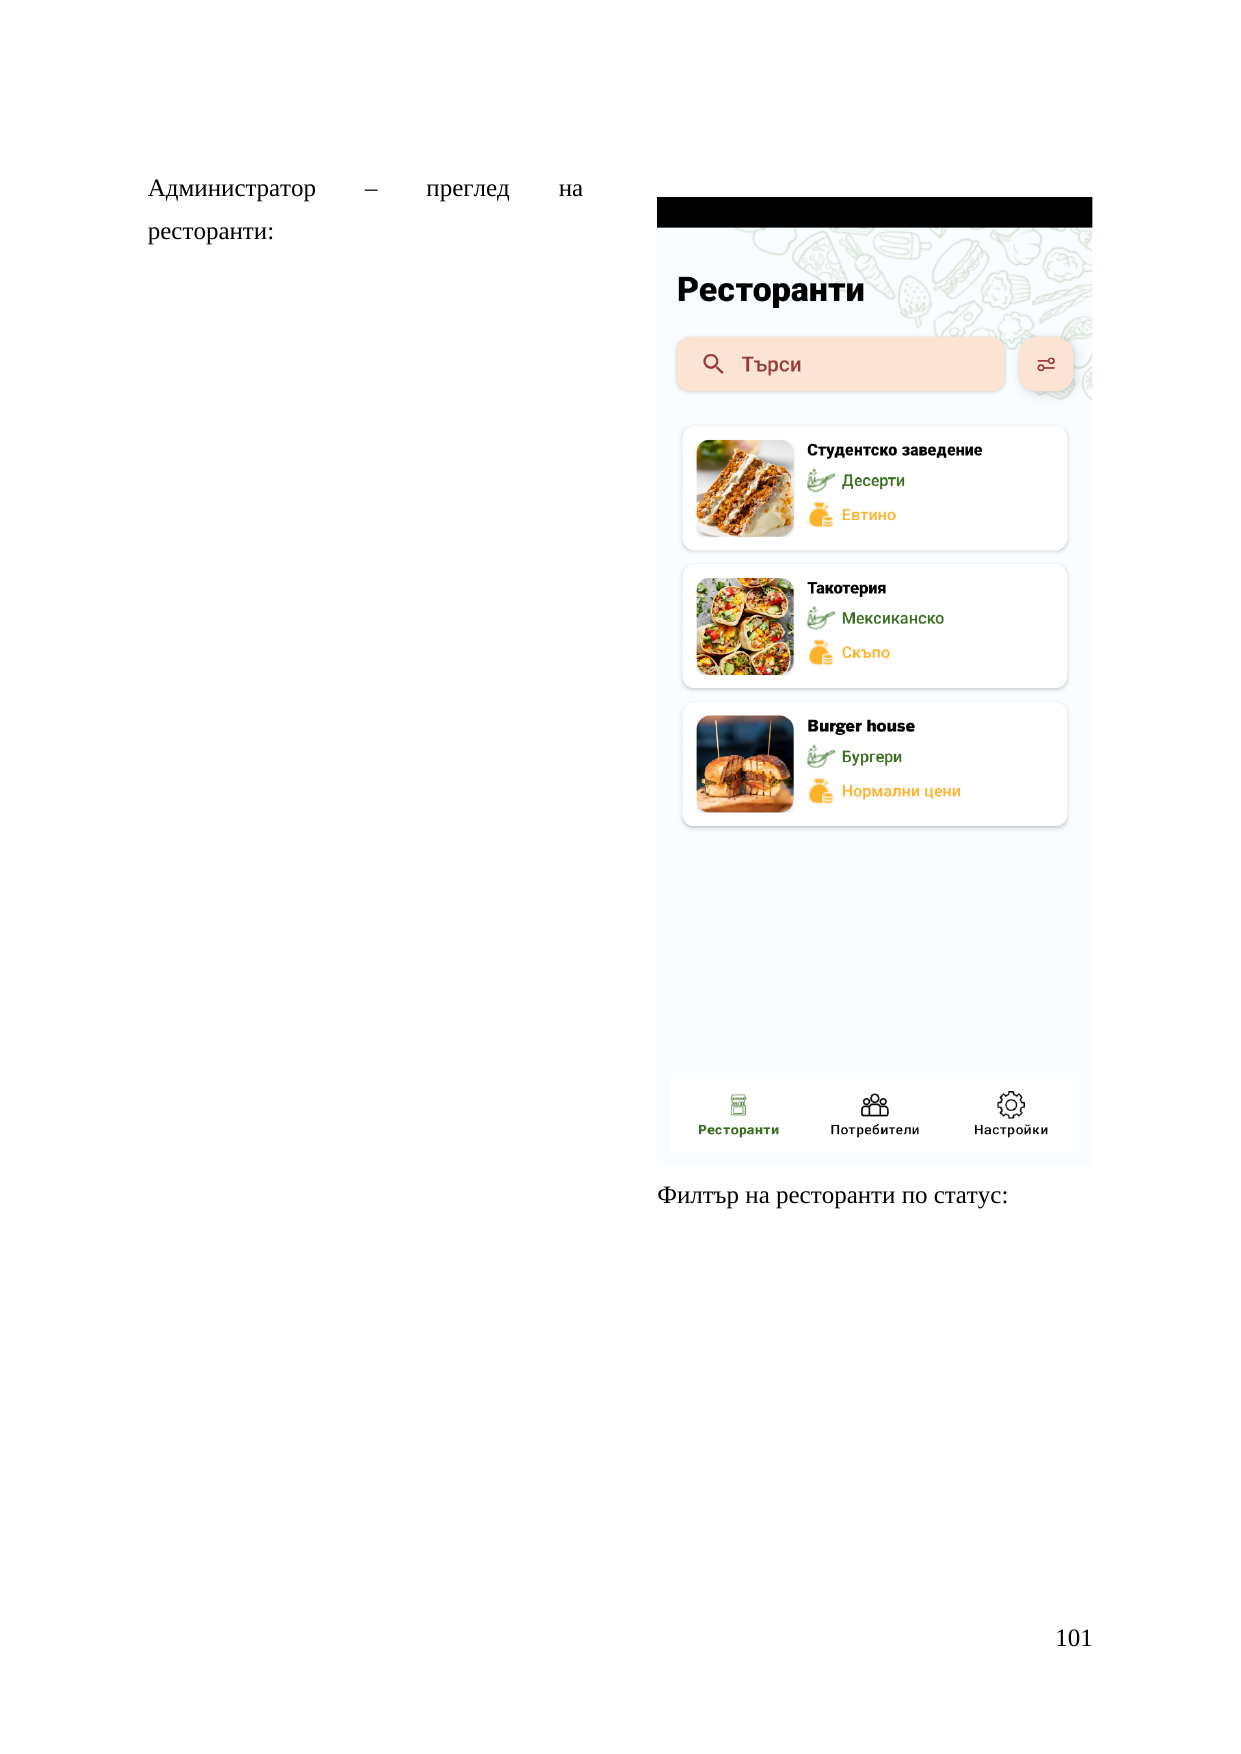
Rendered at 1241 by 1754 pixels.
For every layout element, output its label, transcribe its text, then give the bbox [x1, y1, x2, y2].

text Администратор – преглед на ресторанти: [148, 173, 583, 244]
picture [657, 197, 1093, 1166]
text Филтър на ресторанти по статус: [657, 1166, 1093, 1209]
